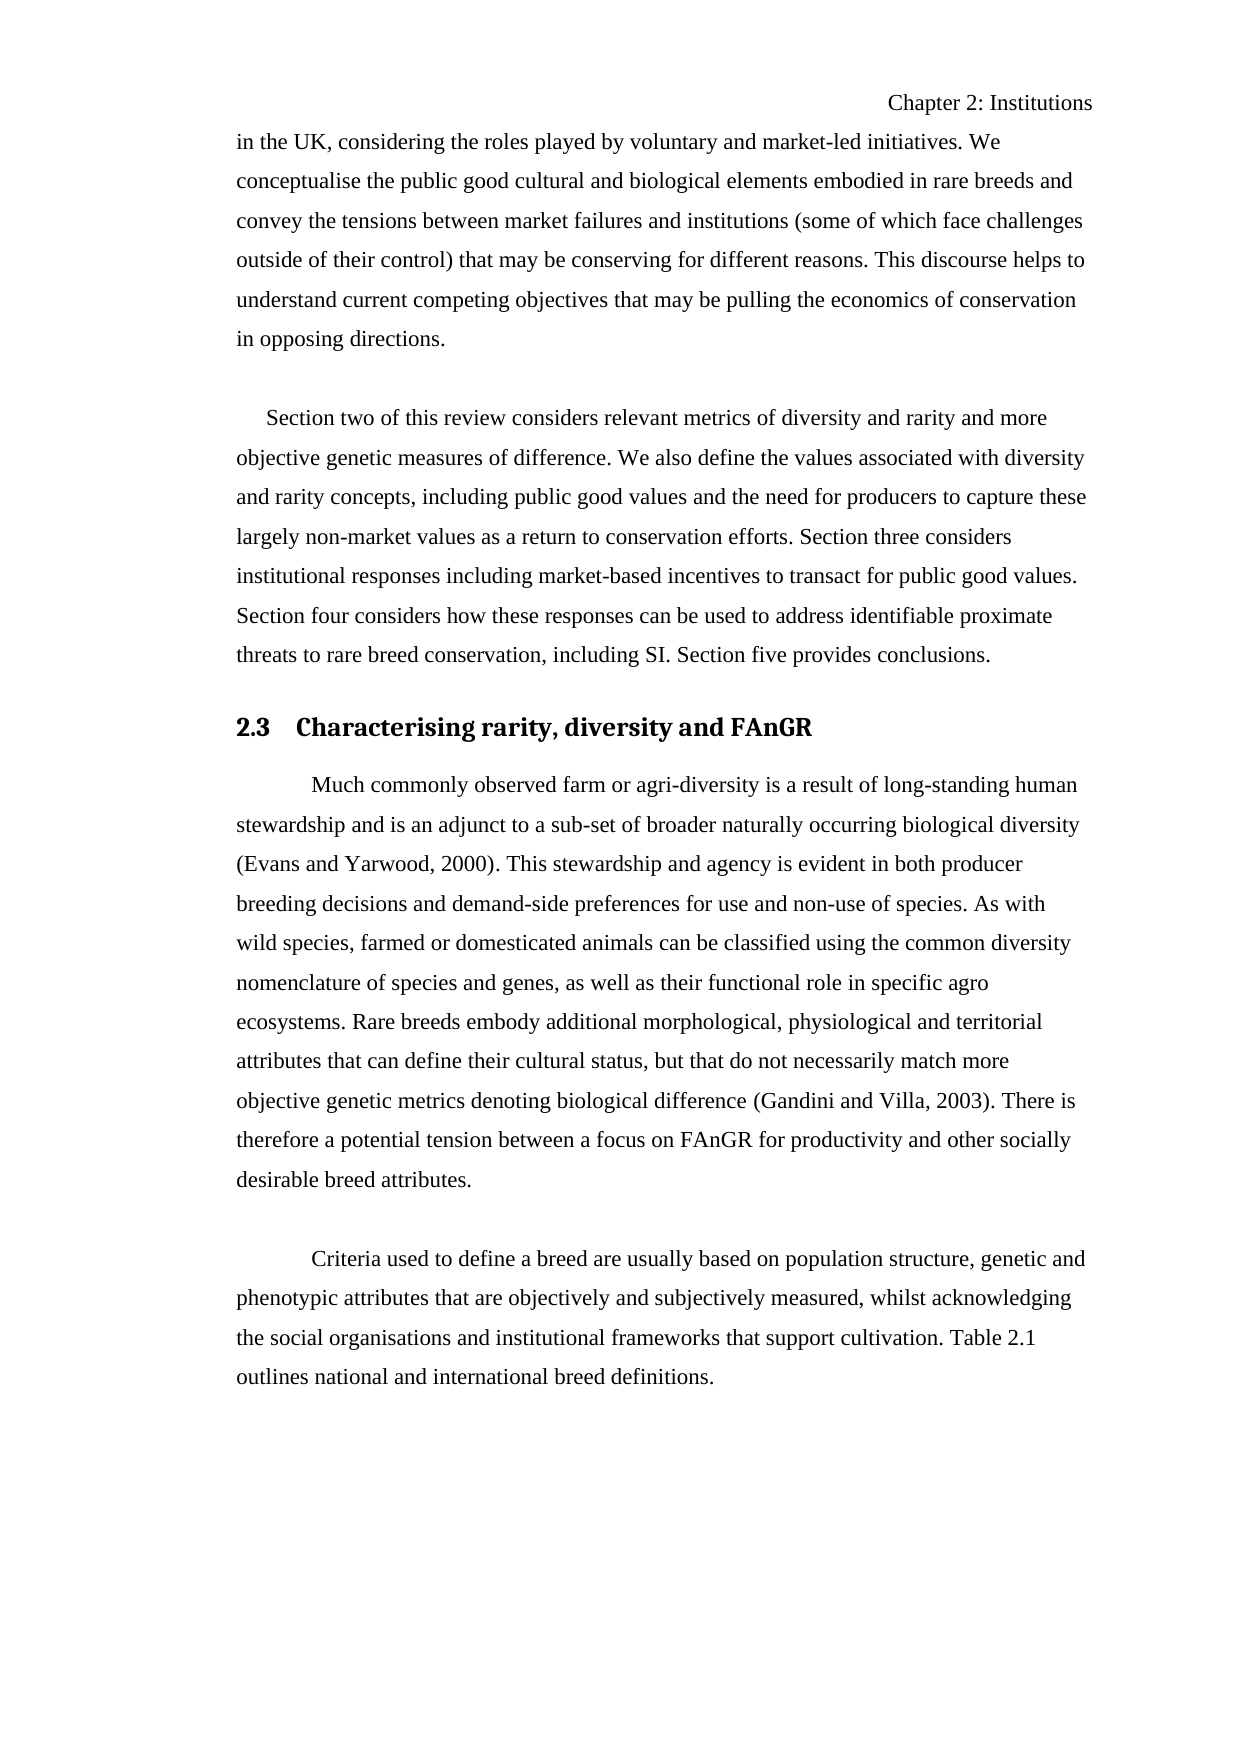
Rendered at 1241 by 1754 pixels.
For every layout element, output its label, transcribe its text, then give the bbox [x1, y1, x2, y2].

text Criteria used to define a breed are usually based on population structure, genetic and phenotypic attributes that are objectively and subjectively measured, whilst acknowledging the social organisations and institutional frameworks that support cultivation. Table 2.1 outlines national and international breed definitions. [236, 1245, 1092, 1390]
text Much commonly observed farm or agri-diversity is a result of long-standing human stewardship and is an adjunct to a sub-set of broader naturally occurring biological diversity (Evans and Yarwood, 2000). This stewardship and agency is evident in both producer breeding decisions and demand-side preferences for use and non-use of species. As with wild species, farmed or domesticated animals can be classified using the common diversity nomenclature of species and genes, as well as their functional role in specific agro ecosystems. Rare breeds embody additional morphological, physiological and territorial attributes that can define their cultural status, but that do not necessarily match more objective genetic metrics denoting biological difference (Gandini and Villa, 2003). There is therefore a potential tension between a focus on FAnGR for productivity and other socially desirable breed attributes. [236, 771, 1092, 1192]
text Section two of this review considers relevant metrics of diversity and rarity and more objective genetic measures of difference. We also define the values associated with diversity and rarity concepts, including public good values and the need for producers to capture these largely non-market values as a return to conservation efforts. Section three considers institutional responses including market-based incentives to transact for public good values. Section four considers how these responses can be used to address identifiable proximate threats to rare breed conservation, including SI. Section five provides conclusions. [236, 404, 1092, 668]
subtitle Characterising rarity, diversity and FAnGR [236, 712, 1092, 743]
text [236, 128, 1092, 352]
